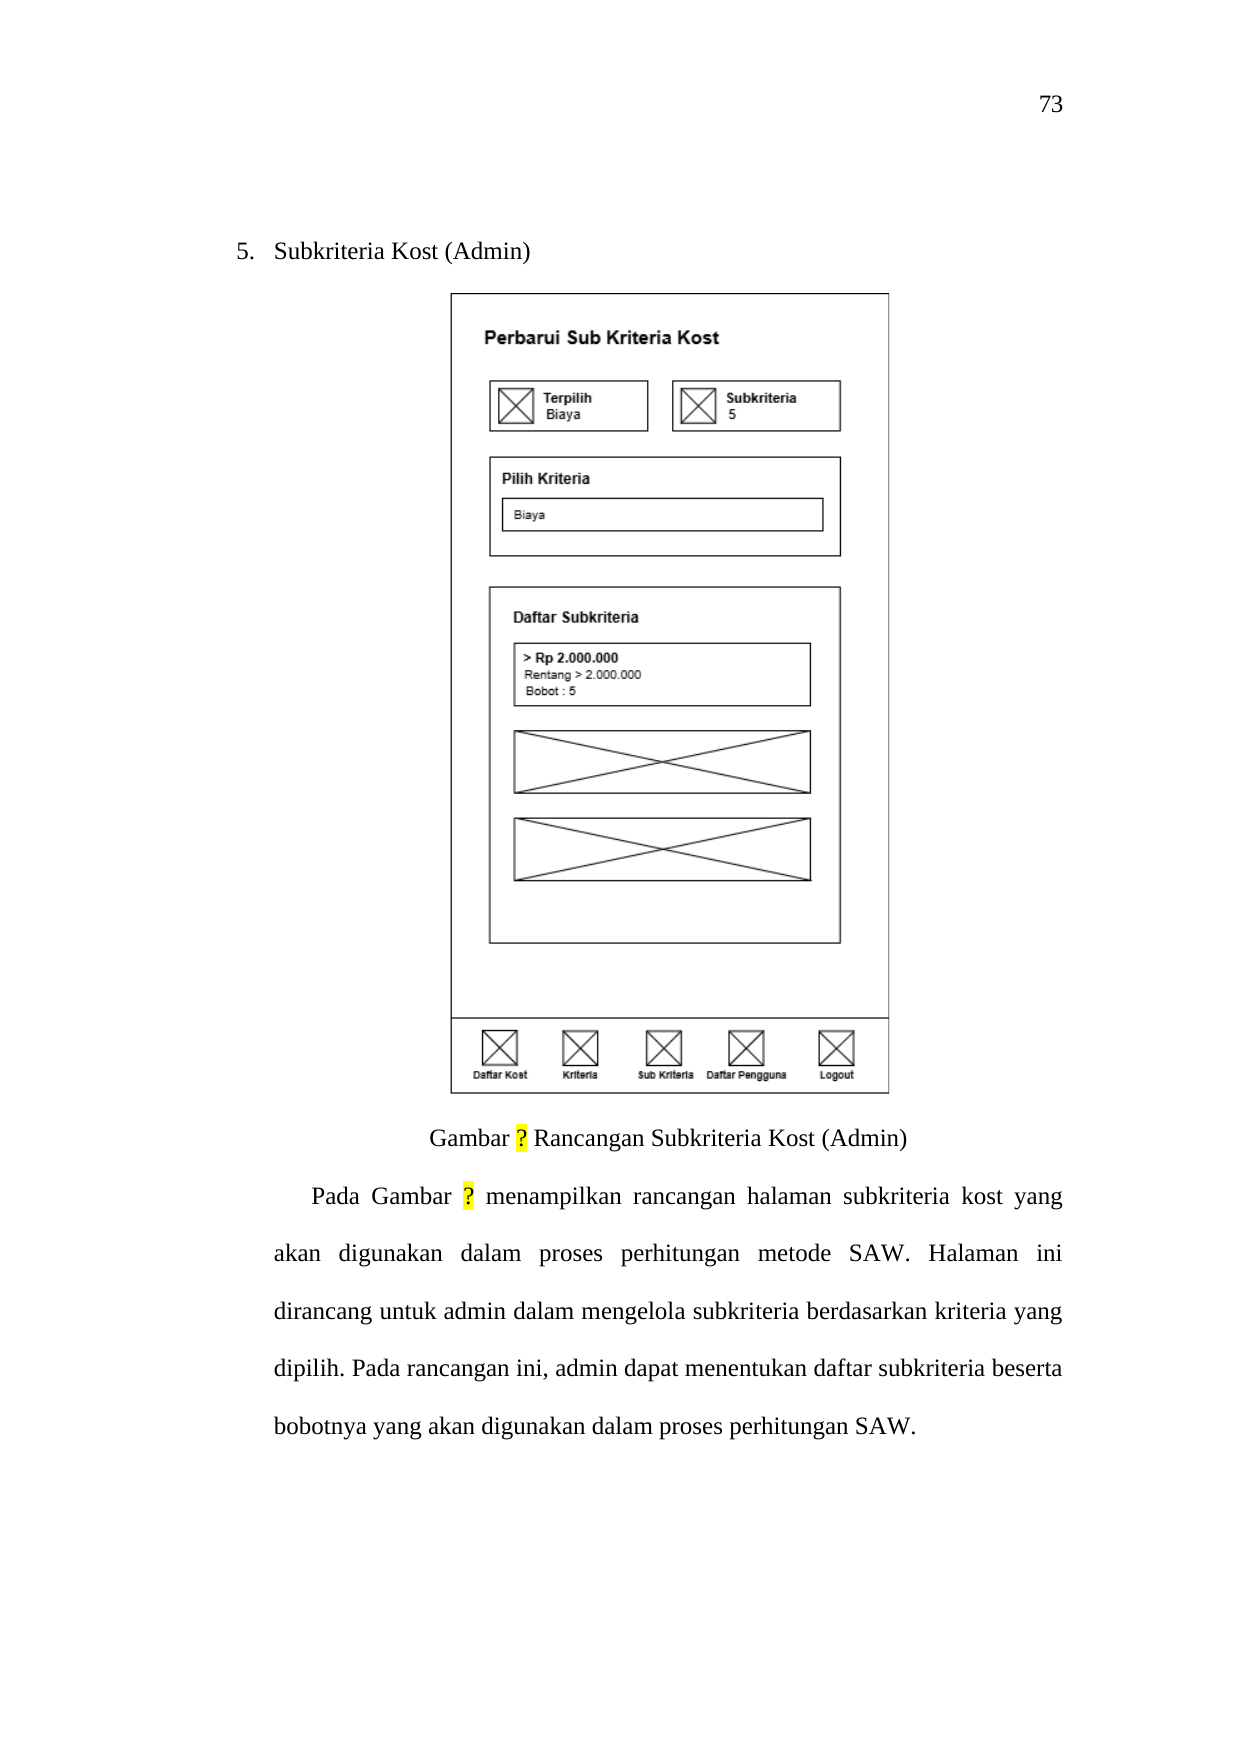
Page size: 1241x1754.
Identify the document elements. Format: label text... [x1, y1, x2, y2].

list Gambar ? Rancangan Subkriteria Kost (Admin) [274, 1123, 1063, 1152]
list Pada Gambar ? menampilkan rancangan halaman subkriteria kost yang akan digunakan dalam proses perhitungan metode SAW. Halaman ini dirancang untuk admin dalam mengelola subkriteria berdasarkan kriteria yang dipilih. Pada rancangan ini, admin dapat menentukan daftar subkriteria beserta bobotnya yang akan digunakan dalam proses perhitungan SAW. [274, 1181, 1063, 1440]
list Subkriteria Kost (Admin) [236, 236, 1063, 265]
picture [447, 293, 890, 1095]
